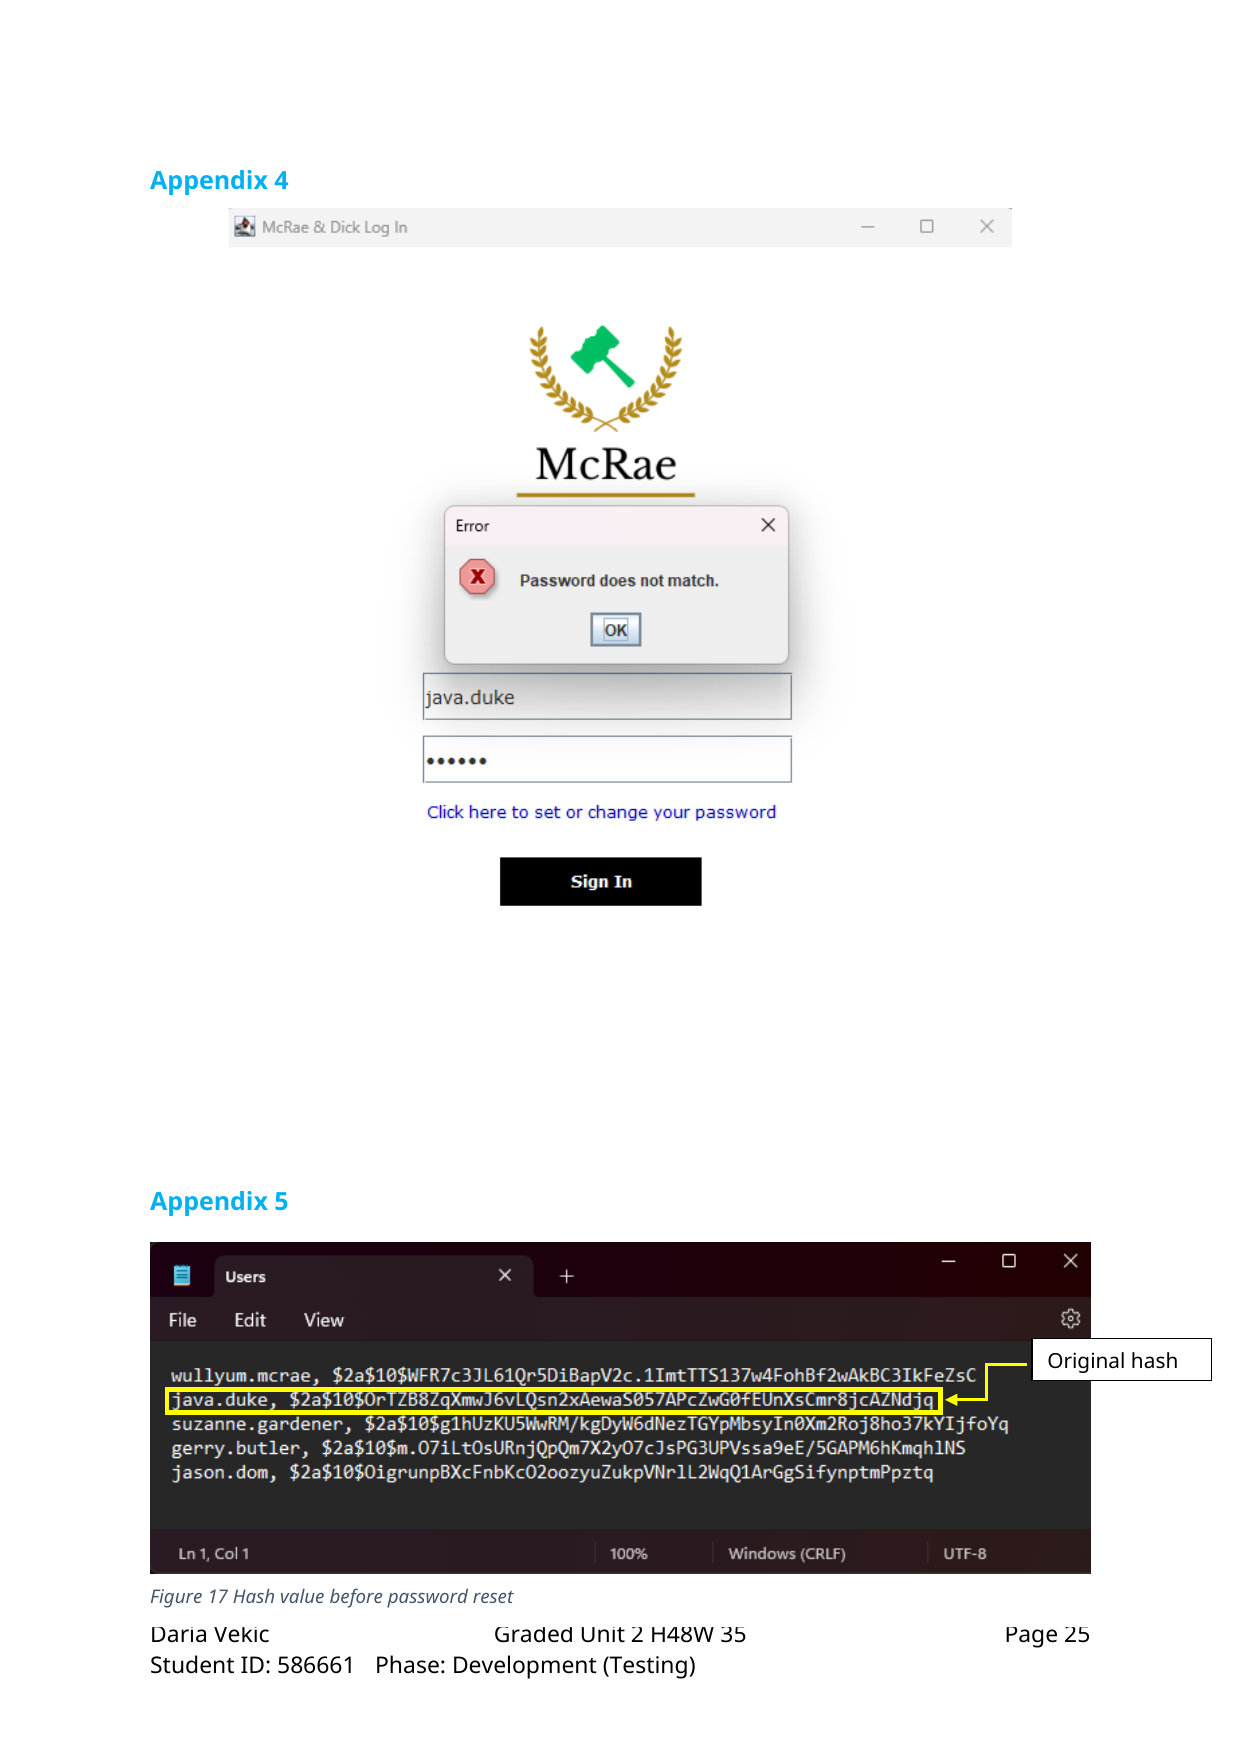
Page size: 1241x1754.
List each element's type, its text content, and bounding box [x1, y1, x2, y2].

picture [228, 208, 1012, 1033]
subtitle Appendix 5 [150, 1184, 1090, 1218]
subtitle Appendix 4 [150, 162, 1090, 197]
picture [150, 1242, 1091, 1574]
